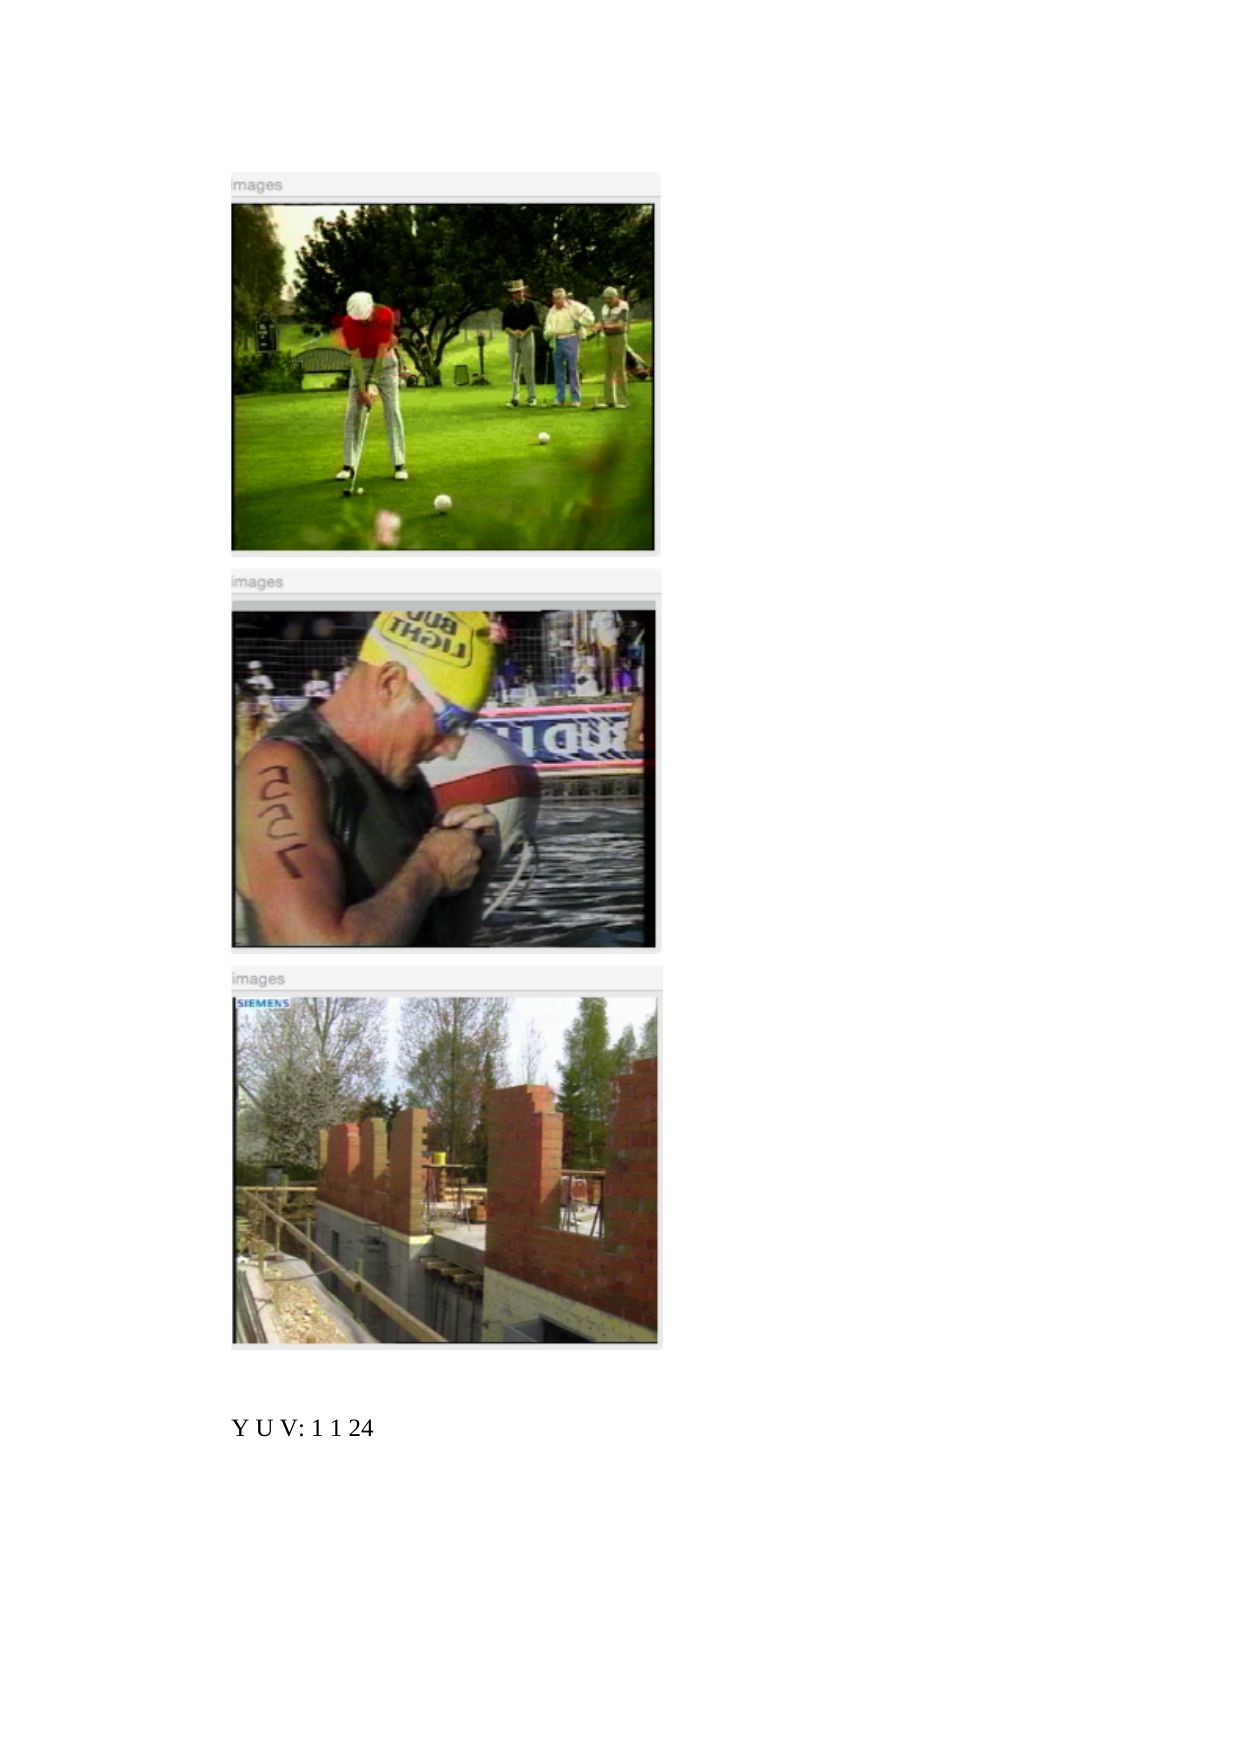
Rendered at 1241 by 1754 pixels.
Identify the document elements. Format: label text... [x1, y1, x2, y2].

picture [231, 568, 662, 954]
picture [231, 172, 661, 557]
text Y U V: 1 1 24 [231, 1406, 1053, 1450]
picture [231, 965, 663, 1350]
